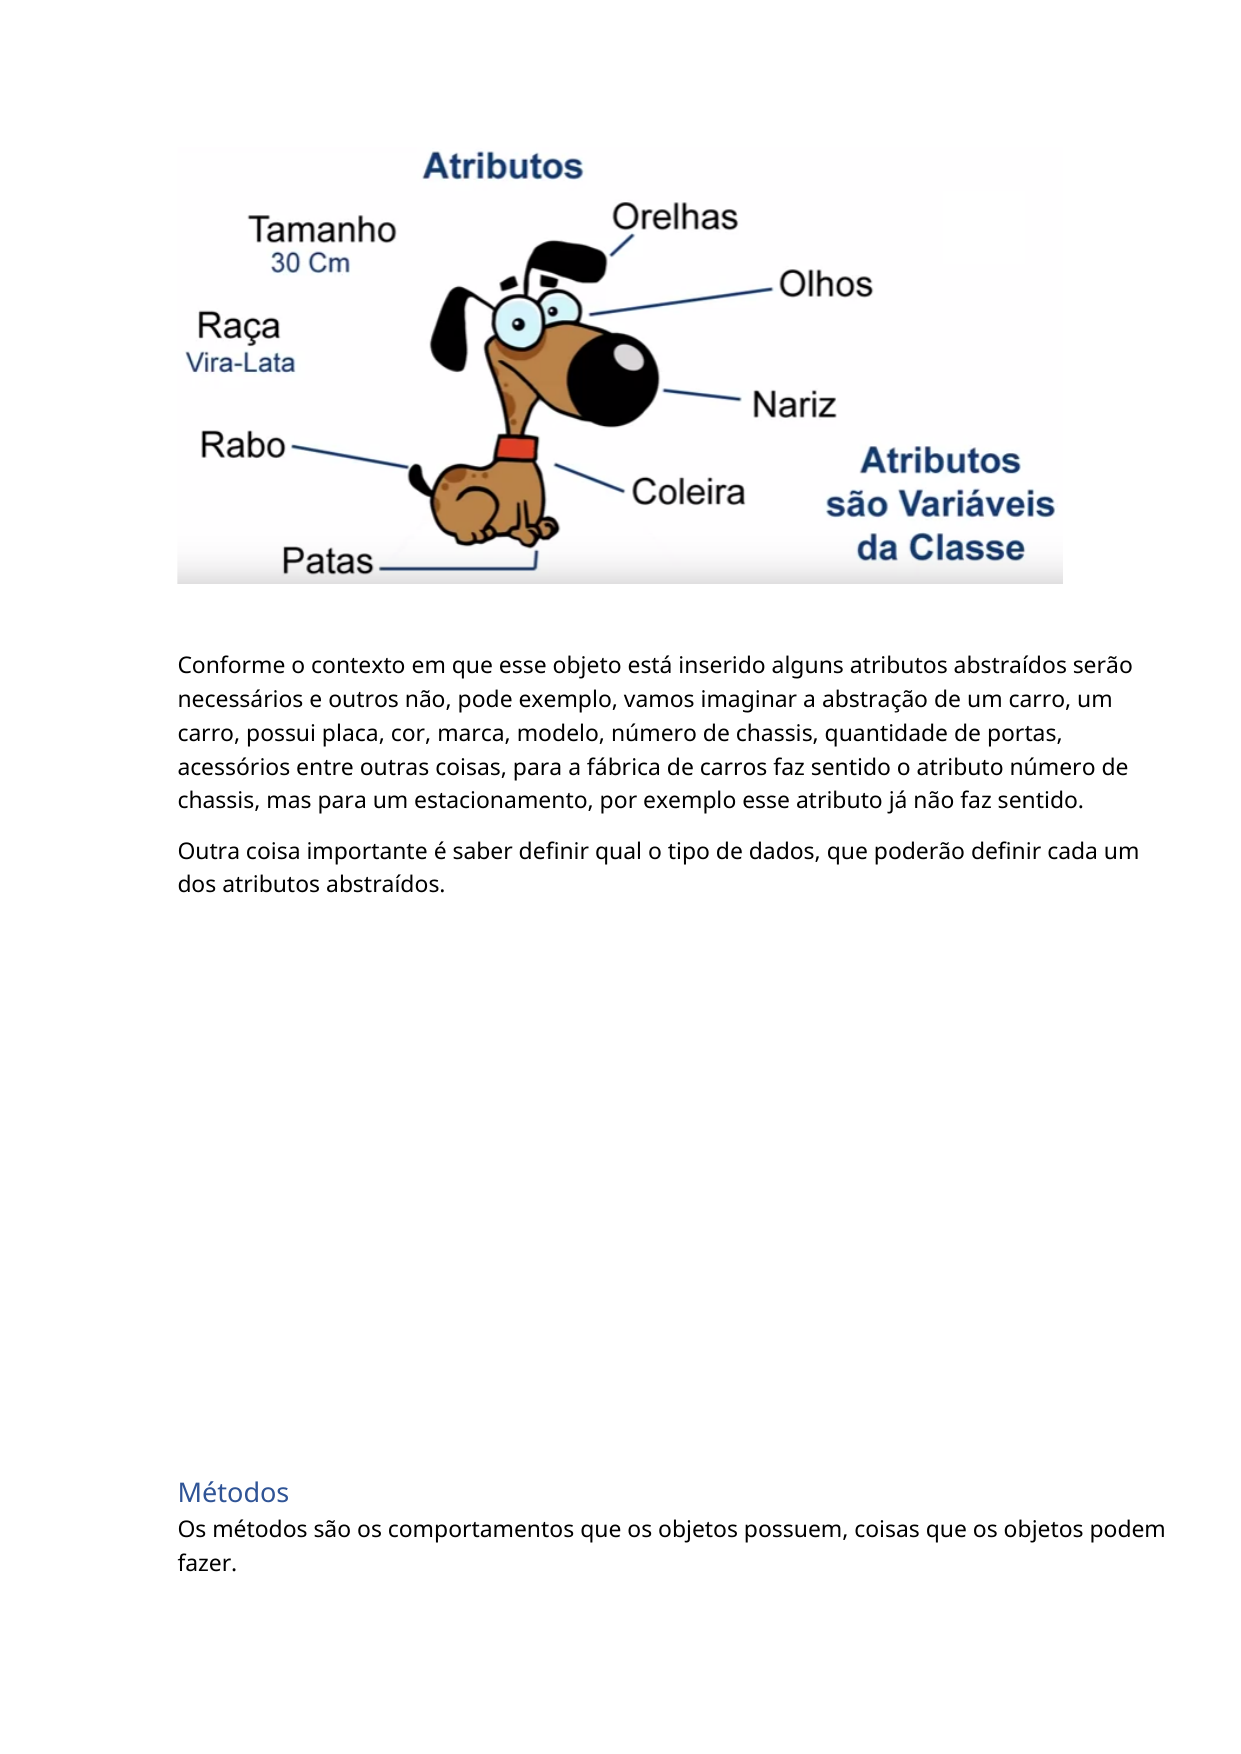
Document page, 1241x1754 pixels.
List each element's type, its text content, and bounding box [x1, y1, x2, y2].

picture [177, 147, 1063, 584]
text Os métodos são os comportamentos que os objetos possuem, coisas que os objetos podem fazer. [177, 1513, 1181, 1578]
subtitle Métodos [177, 1473, 1181, 1510]
text Conforme o contexto em que esse objeto está inserido alguns atributos abstraídos serão necessários e outros não, pode exemplo, vamos imaginar a abstração de um carro, um carro, possui placa, cor, marca, modelo, número de chassis, quantidade de portas, acessórios entre outras coisas, para a fábrica de carros faz sentido o atributo número de chassis, mas para um estacionamento, por exemplo esse atributo já não faz sentido. [177, 649, 1181, 815]
text Outra coisa importante é saber definir qual o tipo de dados, que poderão definir cada um dos atributos abstraídos. [177, 834, 1181, 899]
